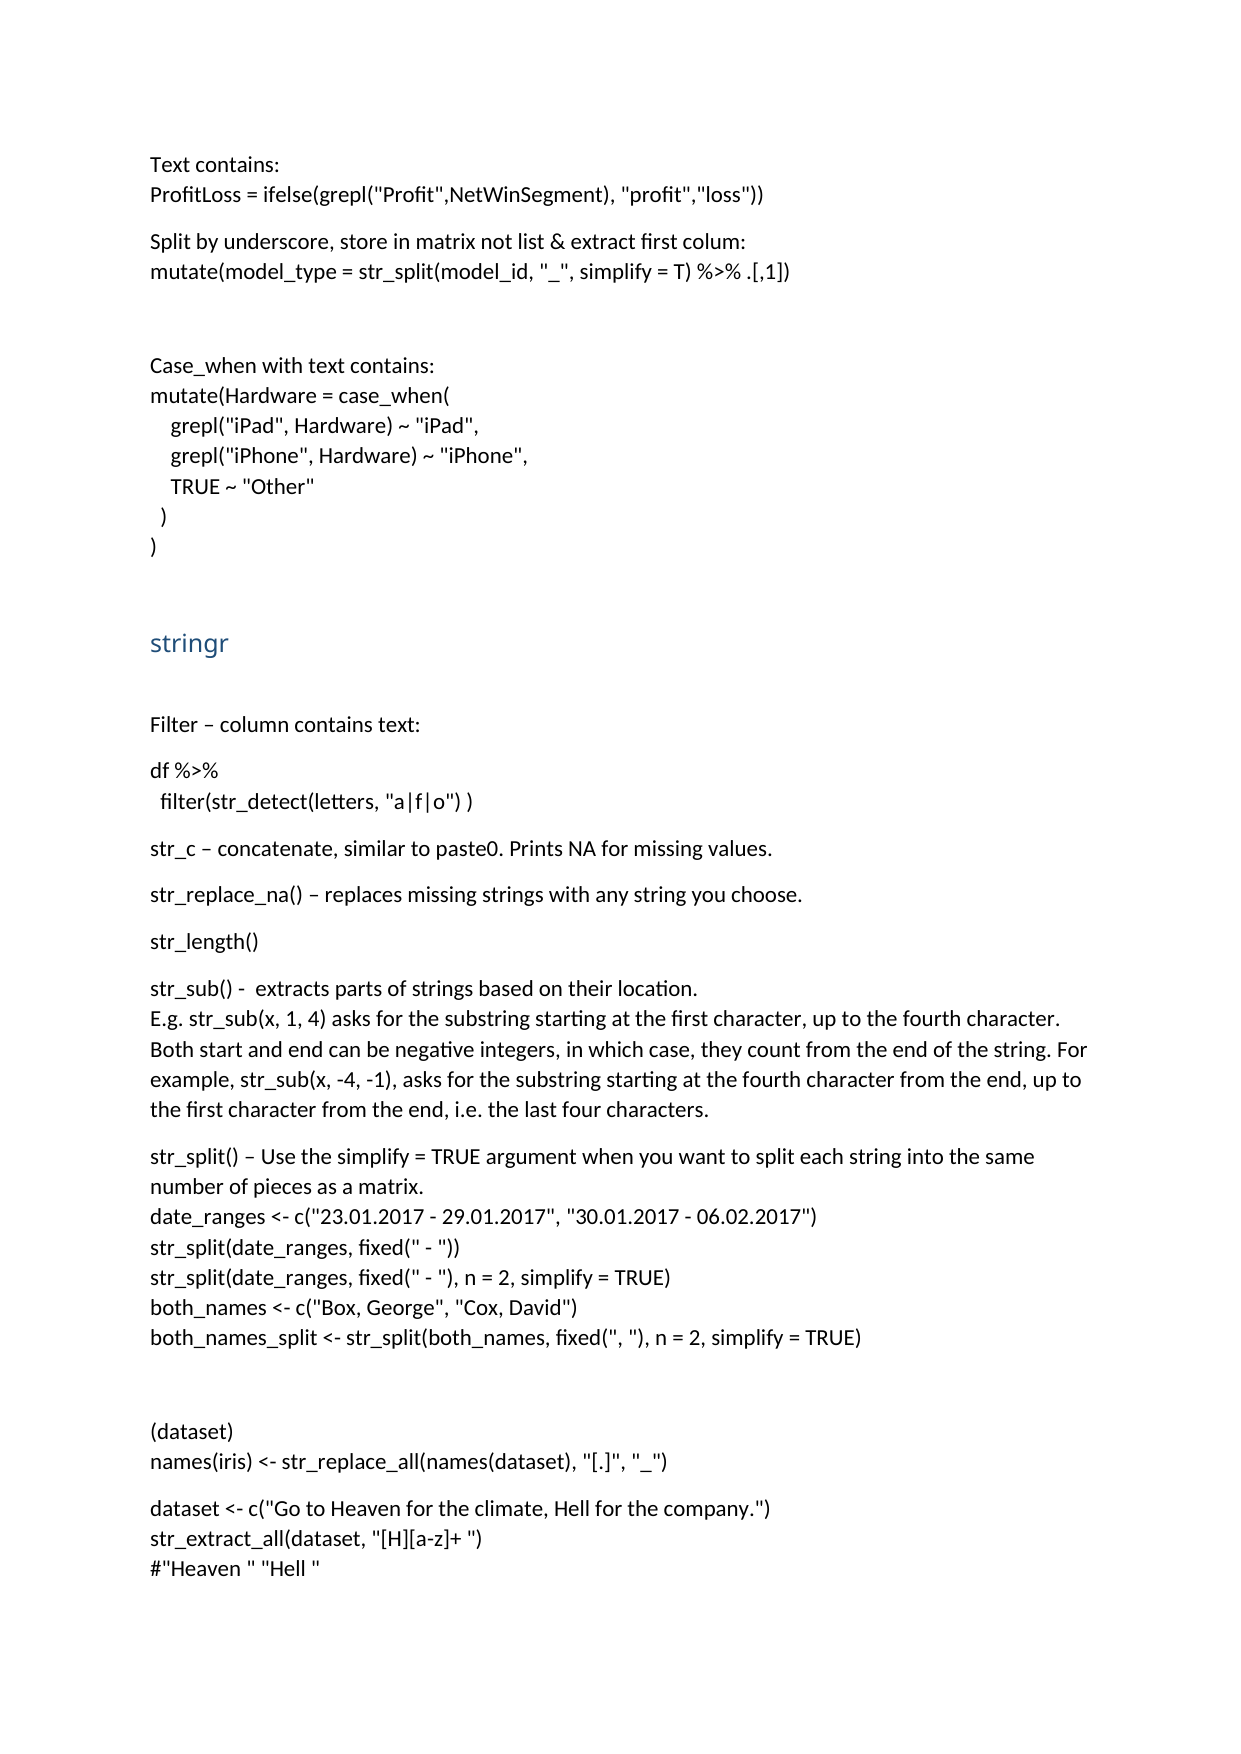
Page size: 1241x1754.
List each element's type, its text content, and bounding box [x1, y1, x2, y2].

text Filter – column contains text: [150, 710, 1090, 738]
text Case_when with text contains: mutate(Hardware = case_when( grepl("iPad", Hardware) ~ "iPad", grepl("iPhone", Hardware) ~ "iPhone", TRUE ~ "Other" ) ) [150, 351, 1090, 560]
text str_c – concatenate, similar to paste0. Prints NA for missing values. [150, 834, 1090, 862]
text str_length() [150, 927, 1090, 955]
text Text contains: ProfitLoss = ifelse(grepl("Profit",NetWinSegment), "profit","loss")) [150, 150, 1090, 208]
subtitle stringr [150, 626, 1090, 660]
text df %>% filter(str_detect(letters, "a|f|o") ) [150, 757, 1090, 815]
text str_split() – Use the simplify = TRUE argument when you want to split each string into the same number of pieces as a matrix. date_ranges <- c("23.01.2017 - 29.01.2017", "30.01.2017 - 06.02.2017") str_split(date_ranges, fixed(" - ")) str_split(date_ranges, fixed(" - "), n = 2, simplify = TRUE) both_names <- c("Box, George", "Cox, David") both_names_split <- str_split(both_names, fixed(", "), n = 2, simplify = TRUE) [150, 1142, 1090, 1351]
text str_replace_na() – replaces missing strings with any string you choose. [150, 881, 1090, 908]
text str_sub() - extracts parts of strings based on their location. E.g. str_sub(x, 1, 4) asks for the substring starting at the first character, up to the fourth character. Both start and end can be negative integers, in which case, they count from the end of the string. For example, str_sub(x, -4, -1), asks for the substring starting at the fourth character from the end, up to the first character from the end, i.e. the last four characters. [150, 974, 1090, 1123]
text (dataset) names(iris) <- str_replace_all(names(dataset), "[.]", "_") [150, 1417, 1090, 1475]
text Split by underscore, store in matrix not list & extract first colum: mutate(model_type = str_split(model_id, "_", simplify = T) %>% .[,1]) [150, 227, 1090, 285]
text dataset <- c("Go to Heaven for the climate, Hell for the company.") str_extract_all(dataset, "[H][a-z]+ ") #"Heaven " "Hell " [150, 1494, 1090, 1582]
